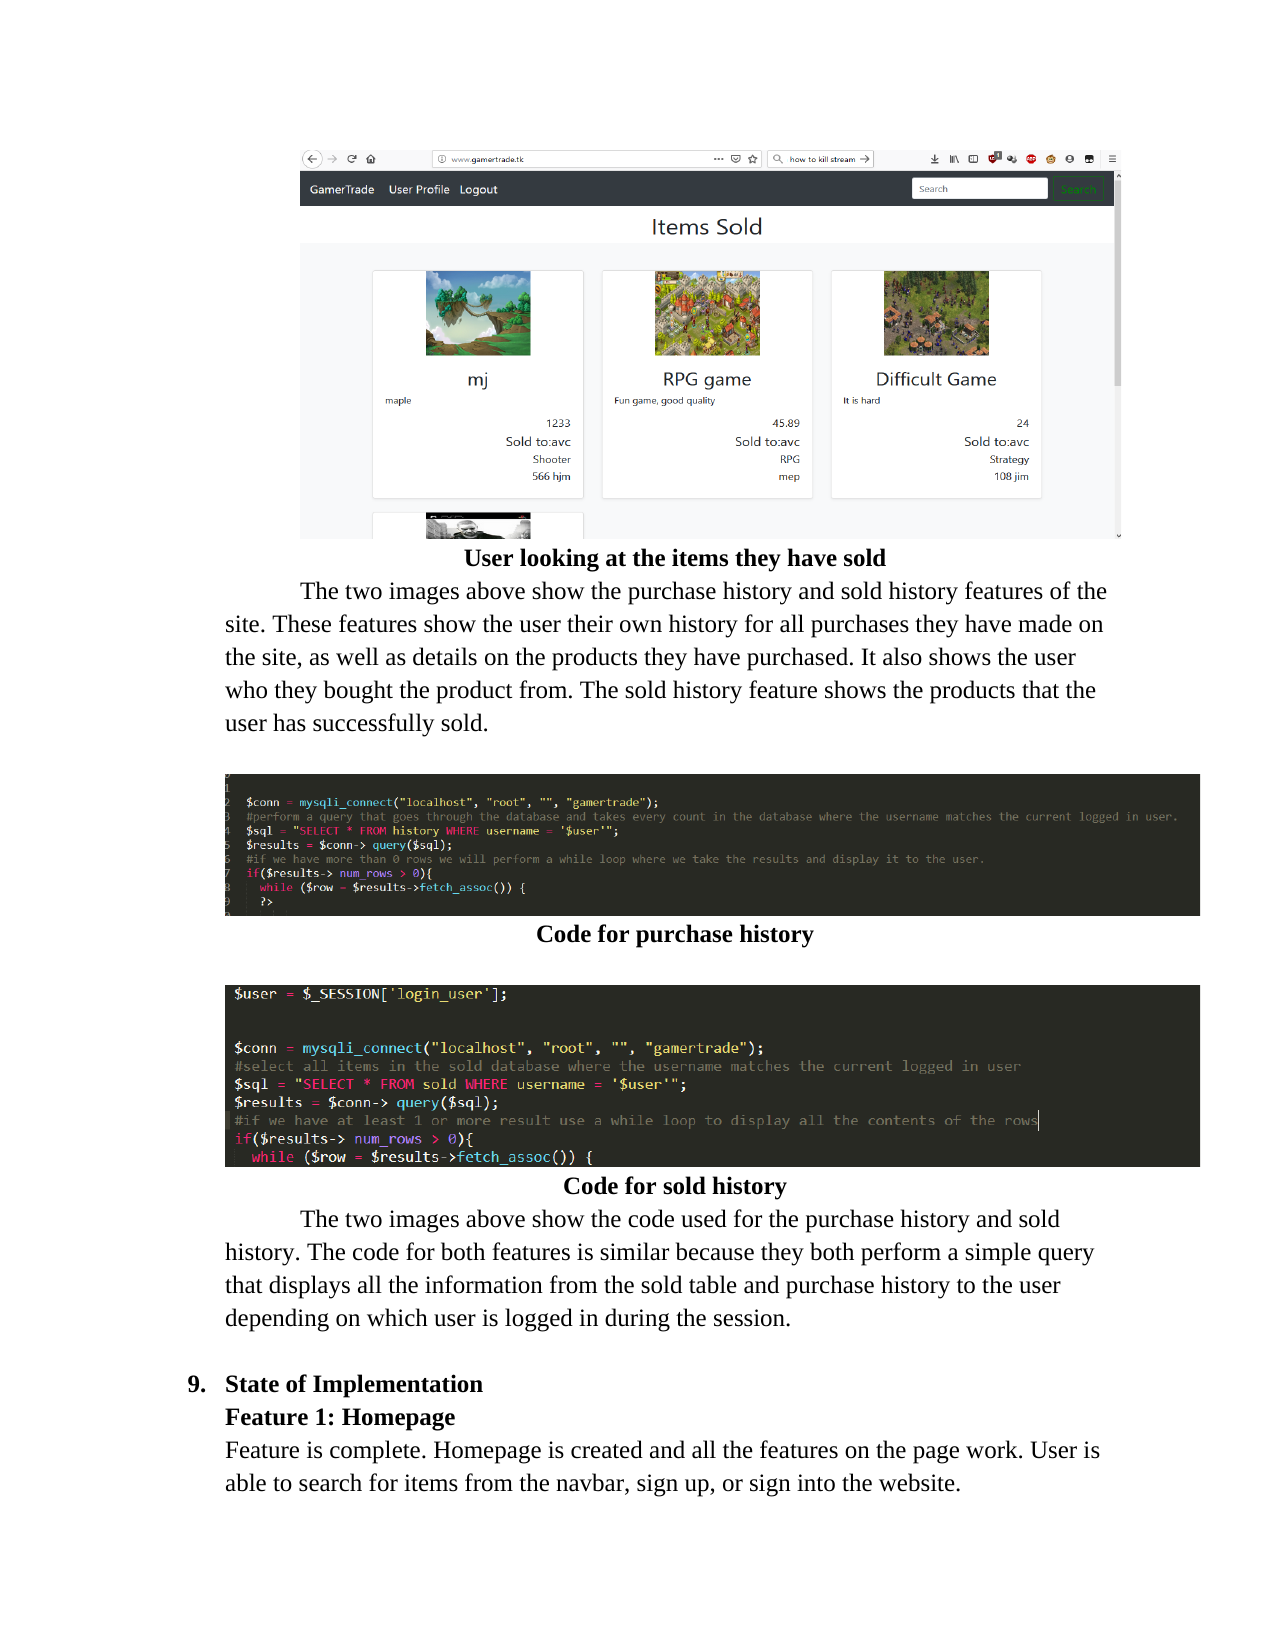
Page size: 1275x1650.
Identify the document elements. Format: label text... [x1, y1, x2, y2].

list State of Implementation [187, 1369, 1125, 1398]
text User looking at the items they have sold [225, 543, 1125, 572]
picture [225, 774, 1200, 916]
picture [225, 985, 1200, 1167]
text The two images above show the code used for the purchase history and sold history. The code for both features is similar because they both perform a simple query that displays all the information from the sold table and purchase history to the user depending on which user is logged in during the session. [225, 1204, 1125, 1332]
text Code for sold history [225, 1171, 1125, 1199]
text Feature 1: Homepage [225, 1402, 1125, 1431]
text Feature is complete. Homepage is created and all the features on the page work. User is able to search for items from the navbar, sign up, or sign into the website. [225, 1435, 1125, 1497]
picture [300, 150, 1122, 539]
text The two images above show the purchase history and sold history features of the site. These features show the user their own history for all purchases they have made on the site, as well as details on the products they have purchased. It also shows the user who they bought the product from. The sold history feature shows the products that the user has successfully sold. [225, 576, 1125, 737]
text Code for purchase history [225, 919, 1125, 948]
